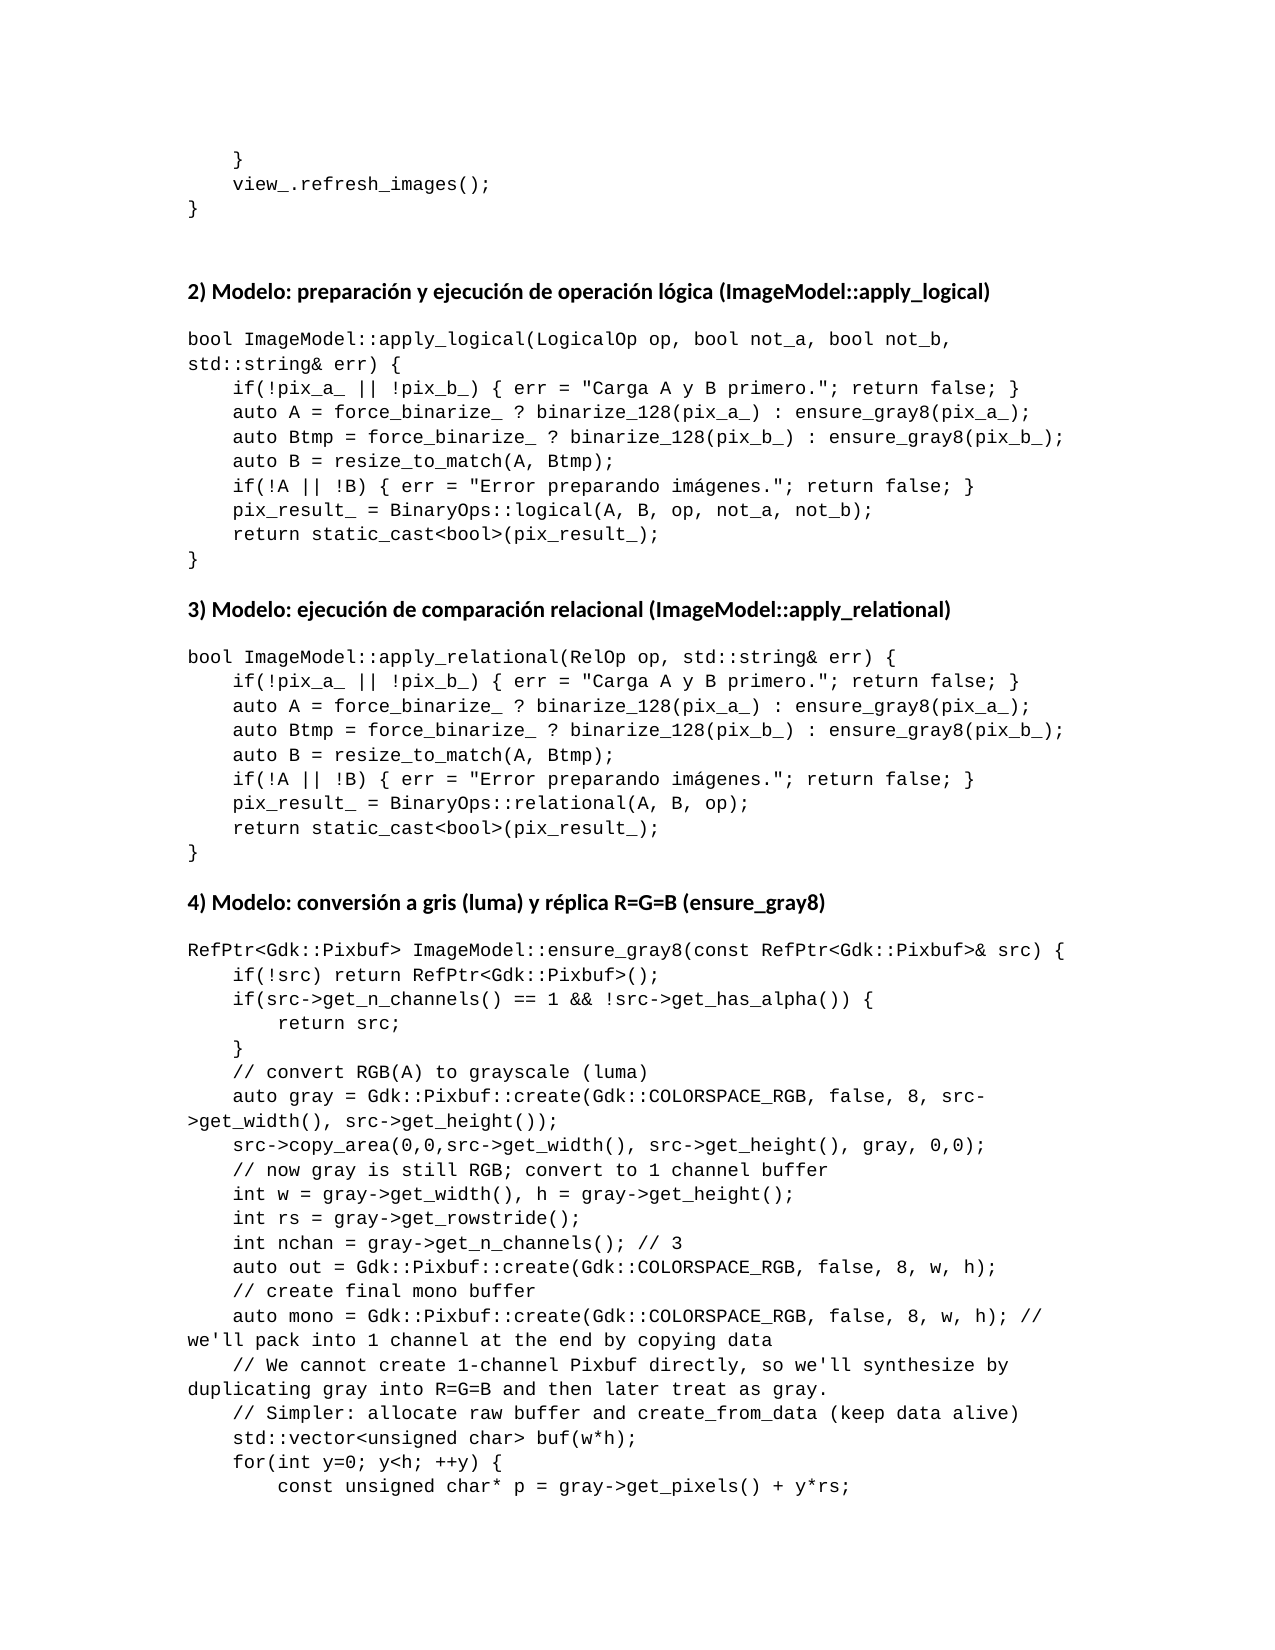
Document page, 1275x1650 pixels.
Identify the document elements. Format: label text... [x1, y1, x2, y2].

text bool ImageModel::apply_logical(LogicalOp op, bool not_a, bool not_b, std::string& err) { if(!pix_a_ || !pix_b_) { err = "Carga A y B primero."; return false; } auto A = force_binarize_ ? binarize_128(pix_a_) : ensure_gray8(pix_a_); auto Btmp = force_binarize_ ? binarize_128(pix_b_) : ensure_gray8(pix_b_); auto B = resize_to_match(A, Btmp); if(!A || !B) { err = "Error preparando imágenes."; return false; } pix_result_ = BinaryOps::logical(A, B, op, not_a, not_b); return static_cast<bool>(pix_result_); } [187, 330, 1087, 571]
text 4) Modelo: conversión a gris (luma) y réplica R=G=B (ensure_gray8) [187, 888, 1087, 916]
text 3) Modelo: ejecución de comparación relacional (ImageModel::apply_relational) [187, 595, 1087, 623]
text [187, 150, 1087, 252]
text 2) Modelo: preparación y ejecución de operación lógica (ImageModel::apply_logical) [187, 277, 1087, 305]
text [187, 941, 1087, 1498]
text bool ImageModel::apply_relational(RelOp op, std::string& err) { if(!pix_a_ || !pix_b_) { err = "Carga A y B primero."; return false; } auto A = force_binarize_ ? binarize_128(pix_a_) : ensure_gray8(pix_a_); auto Btmp = force_binarize_ ? binarize_128(pix_b_) : ensure_gray8(pix_b_); auto B = resize_to_match(A, Btmp); if(!A || !B) { err = "Error preparando imágenes."; return false; } pix_result_ = BinaryOps::relational(A, B, op); return static_cast<bool>(pix_result_); } [187, 648, 1087, 864]
